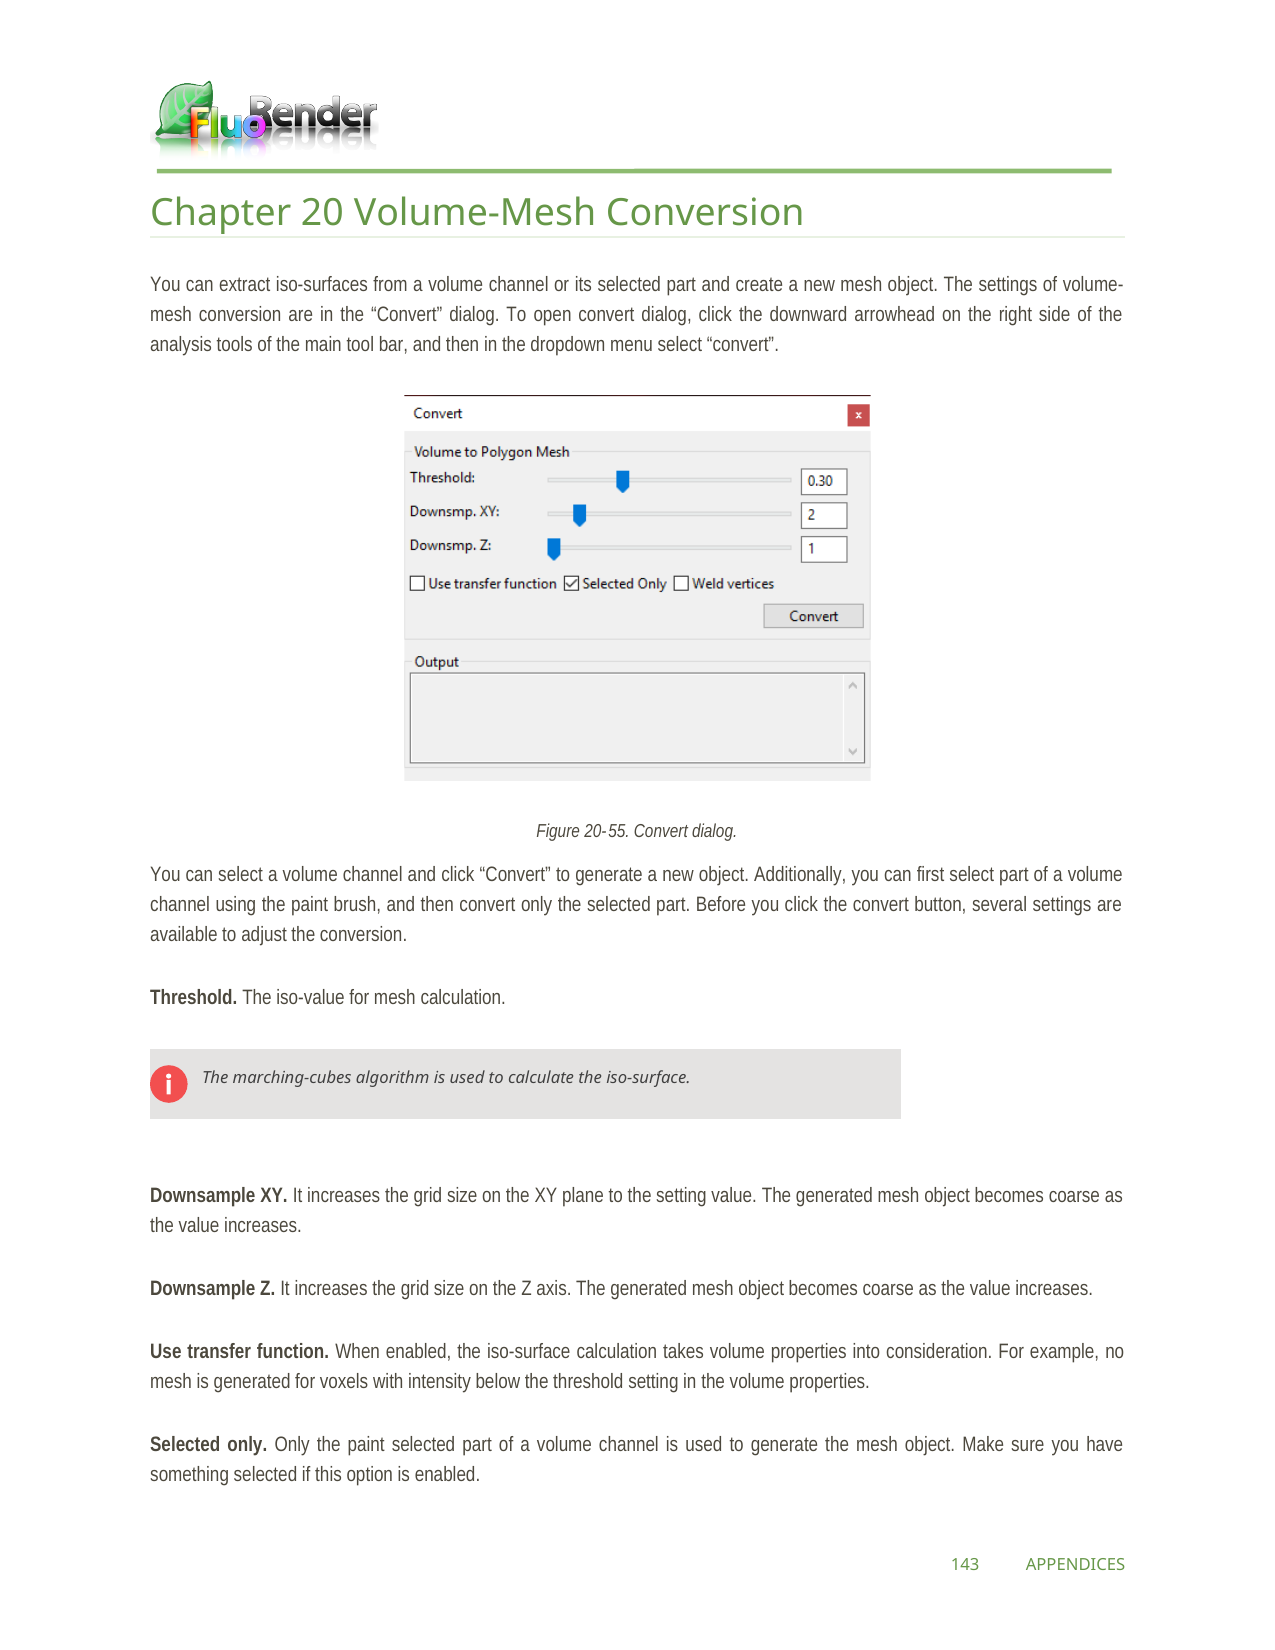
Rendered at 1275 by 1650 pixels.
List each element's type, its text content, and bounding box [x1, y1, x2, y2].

text Downsample Z. It increases the grid size on the Z axis. The generated mesh object becomes coarse as the value increases. [150, 1276, 1125, 1300]
text Threshold. The iso-value for mesh calculation. [150, 985, 1125, 1009]
text You can select a volume channel and click “Convert” to generate a new object. Additionally, you can first select part of a volume channel using the paint brush, and then convert only the selected part. Before you click the convert button, several settings are available to adjust the conversion. [150, 862, 1125, 946]
text Downsample XY. It increases the grid size on the XY plane to the setting value. The generated mesh object becomes coarse as the value increases. [150, 1183, 1125, 1237]
subtitle Volume-Mesh Conversion [150, 185, 1125, 236]
text Selected only. Only the paint selected part of a volume channel is used to generate the mesh object. Make sure you have something selected if this option is enabled. [150, 1432, 1125, 1486]
text You can extract iso-surfaces from a volume channel or its selected part and create a new mesh object. The settings of volume-mesh conversion are in the “Convert” dialog. To open convert dialog, click the downward arrowhead on the right side of the analysis tools of the main tool bar, and then in the dropdown menu select “convert”. [150, 272, 1125, 356]
picture [150, 75, 379, 162]
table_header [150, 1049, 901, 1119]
text Use transfer function. When enabled, the iso-surface calculation takes volume properties into consideration. For example, no mesh is generated for voxels with intensity below the threshold setting in the volume properties. [150, 1339, 1125, 1393]
picture [404, 395, 871, 781]
